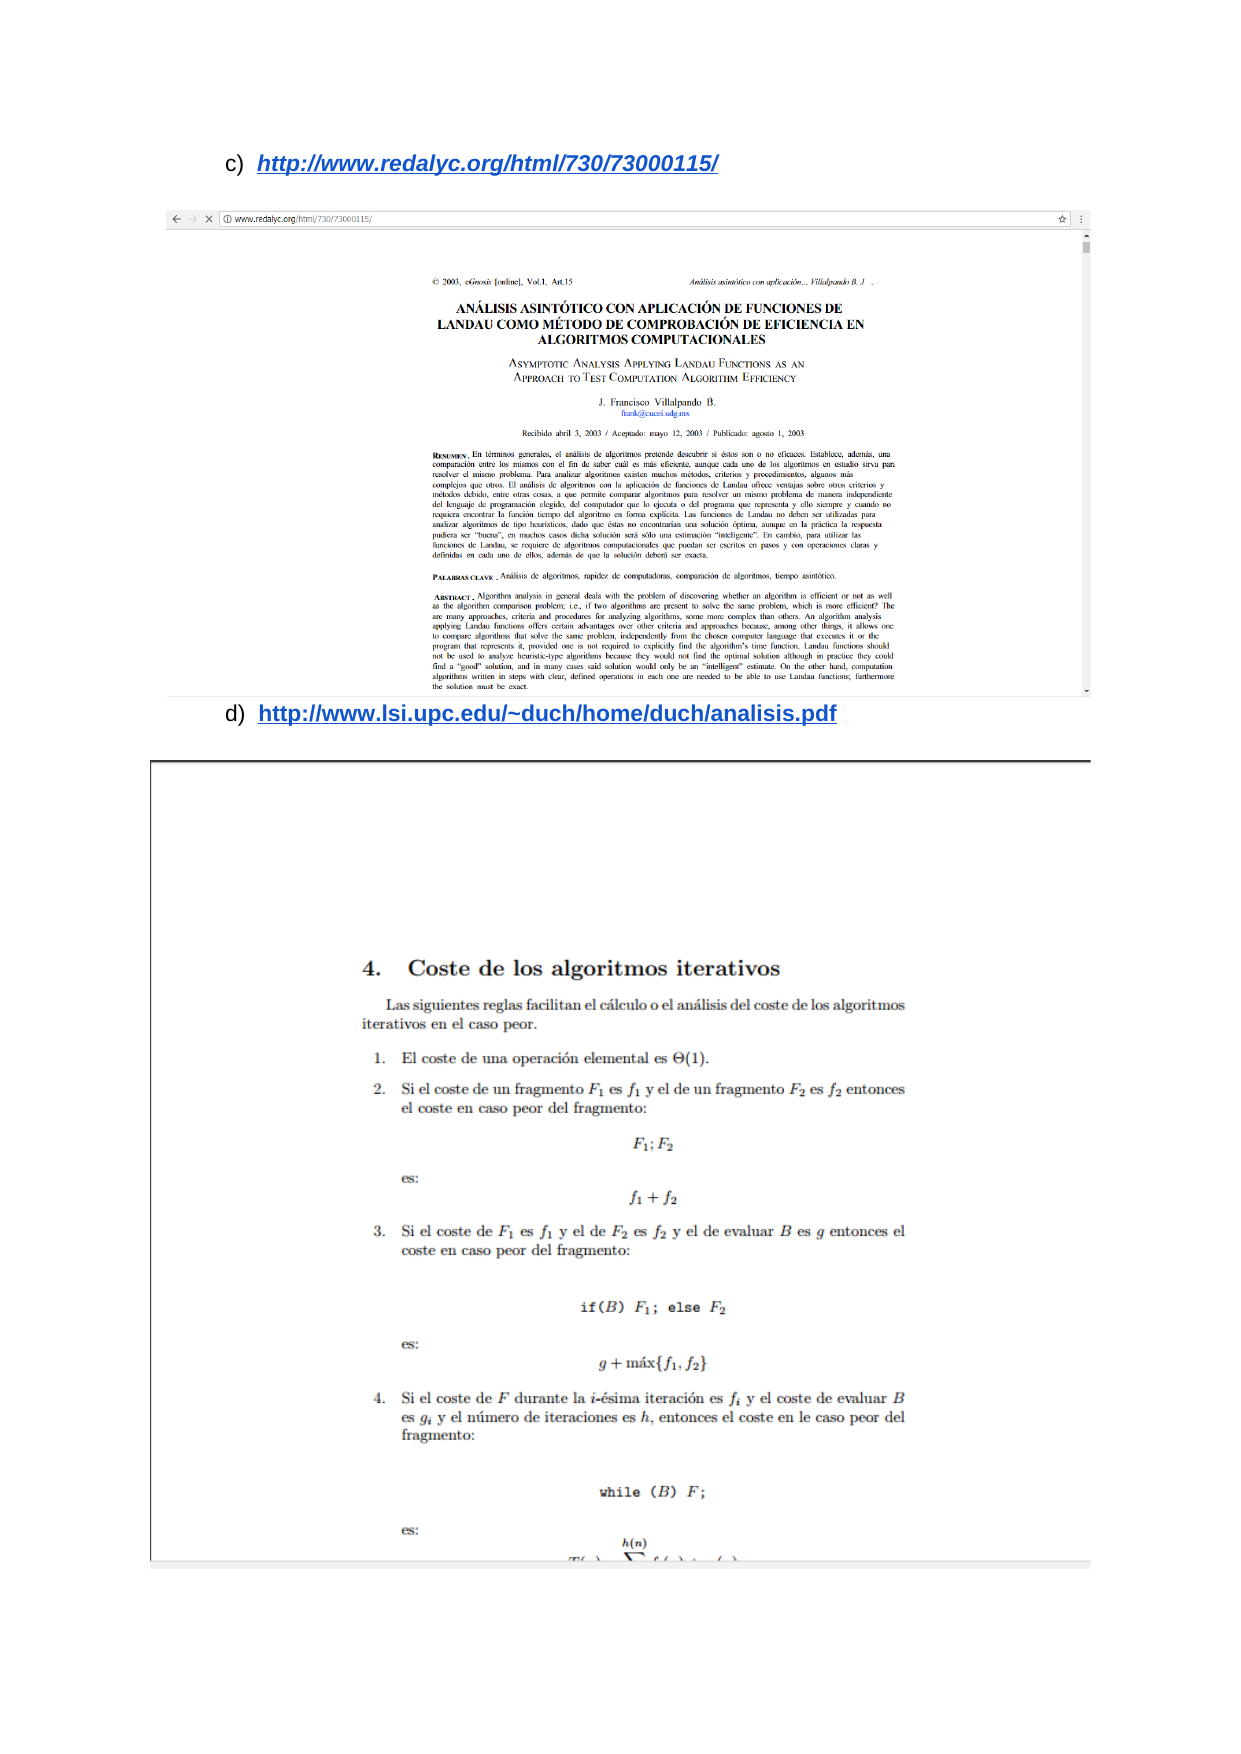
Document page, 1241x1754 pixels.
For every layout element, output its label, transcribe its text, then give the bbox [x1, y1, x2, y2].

picture [166, 210, 1091, 697]
text d) http://www.lsi.upc.edu/~duch/home/duch/analisis.pdf [150, 700, 1090, 727]
text c) http://www.redalyc.org/html/730/73000115/ [150, 150, 1090, 176]
picture [150, 760, 1091, 1569]
